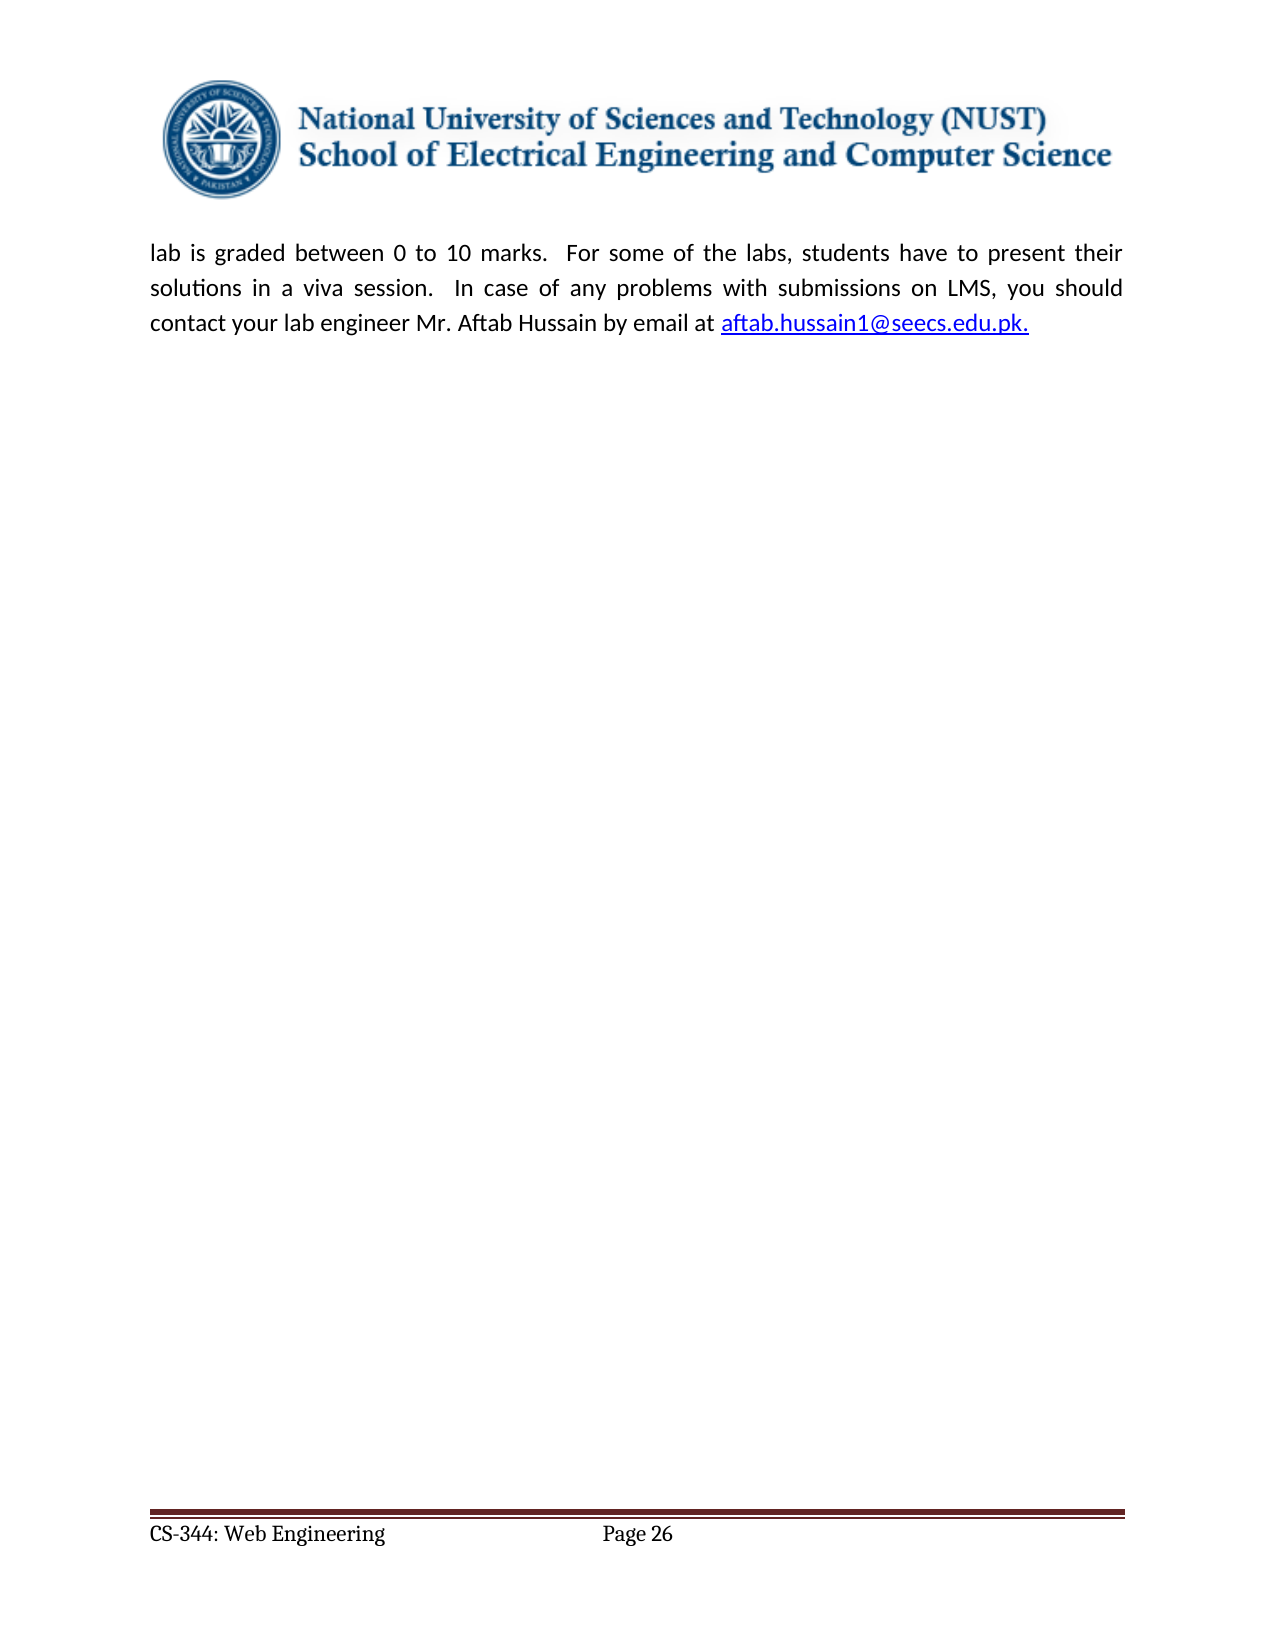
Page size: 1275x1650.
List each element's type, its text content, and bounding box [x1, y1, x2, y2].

picture [150, 75, 1125, 210]
